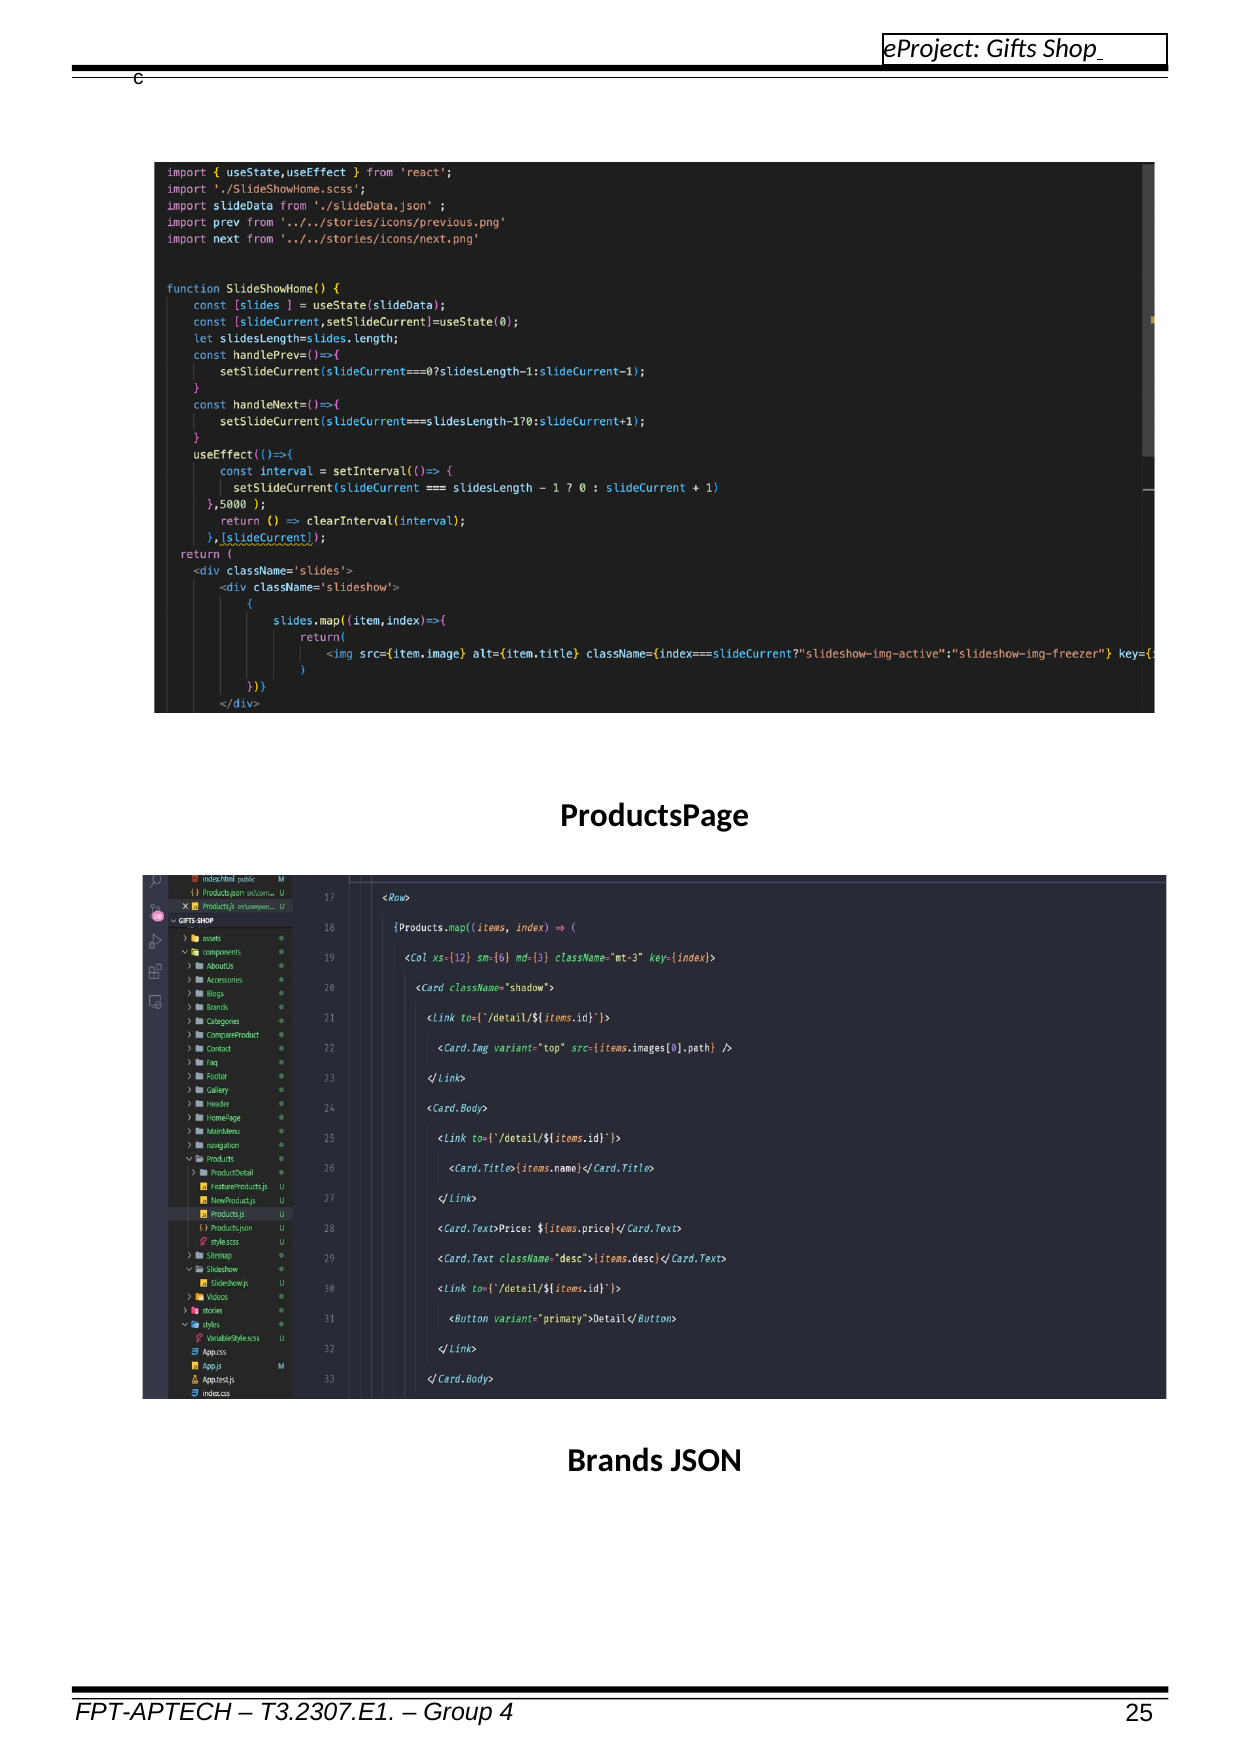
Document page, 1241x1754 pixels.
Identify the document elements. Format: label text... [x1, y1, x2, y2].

picture [154, 162, 1155, 713]
text Brands JSON [133, 1439, 1176, 1480]
text ProductsPage [133, 794, 1176, 835]
picture [142, 875, 1167, 1399]
